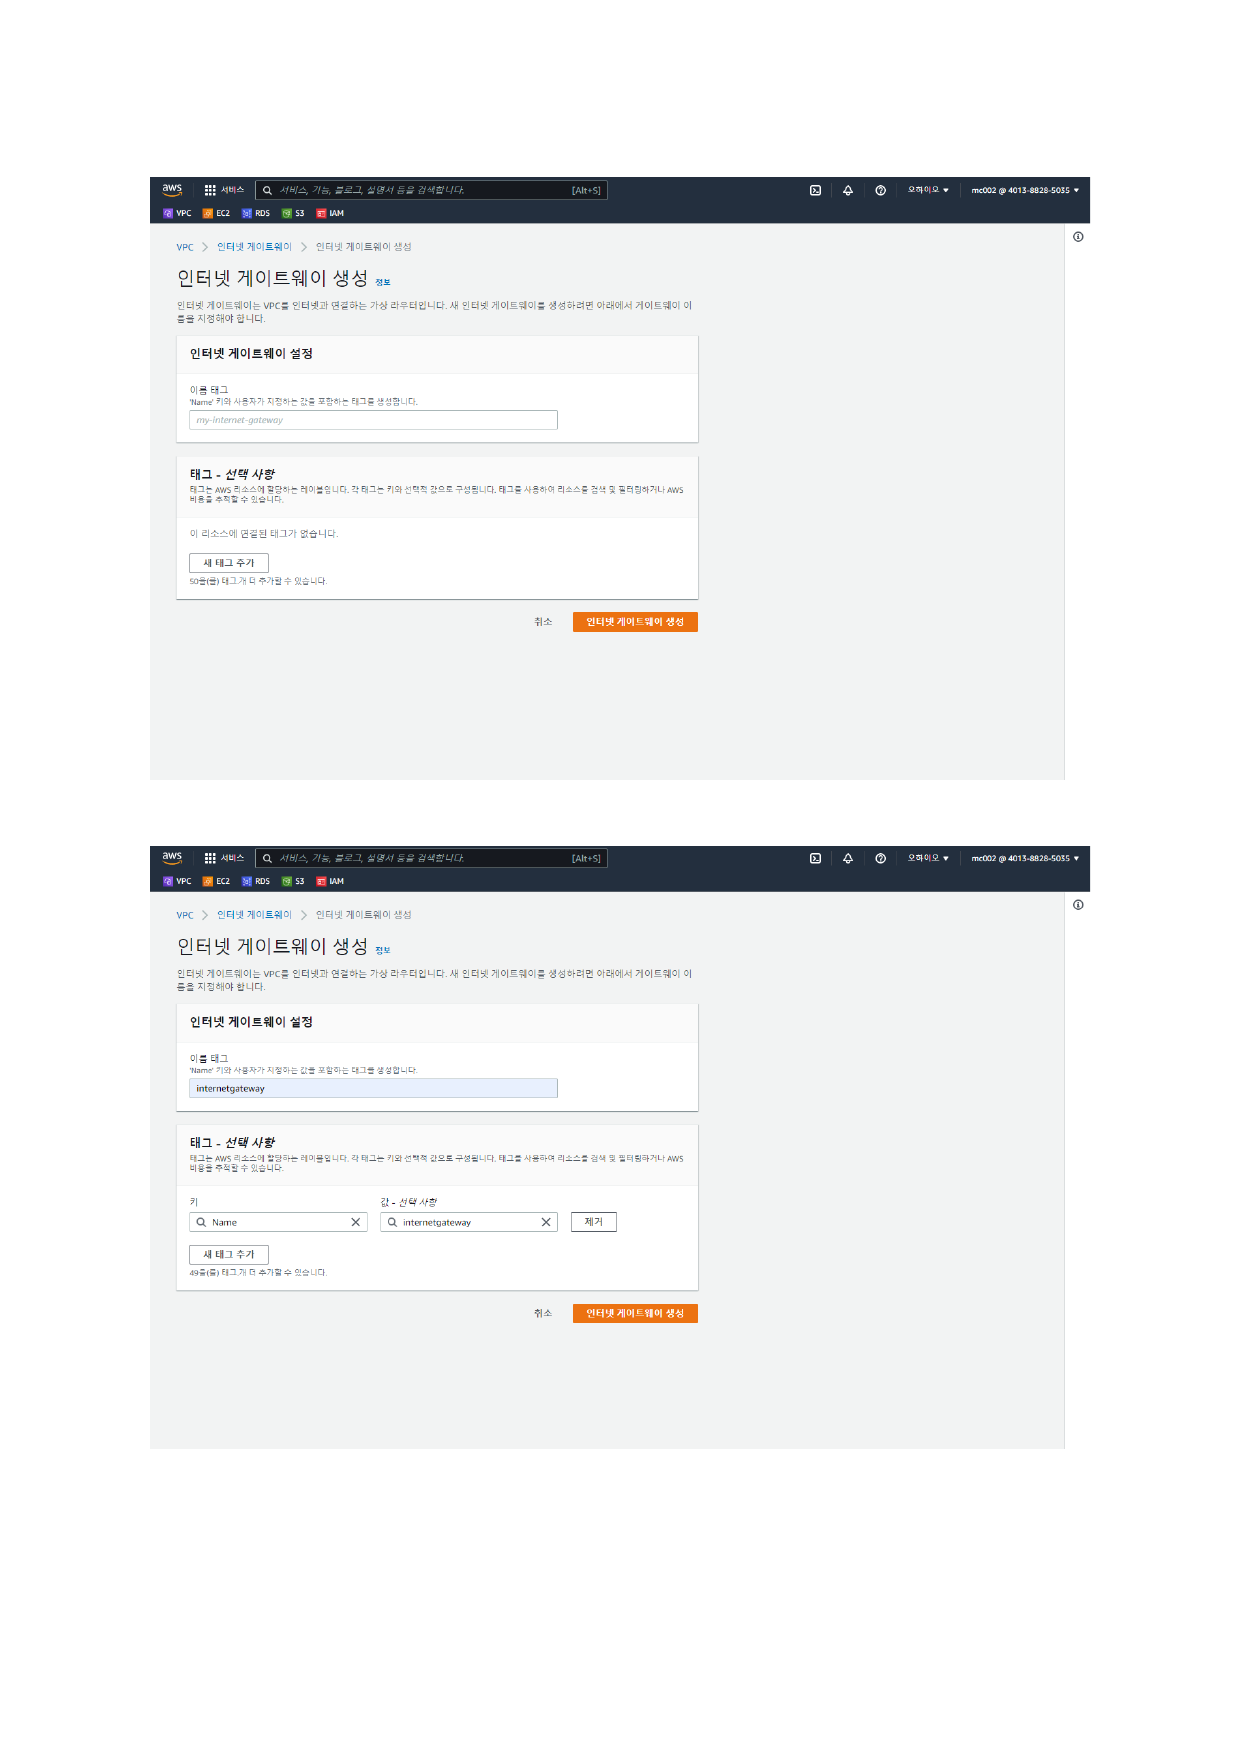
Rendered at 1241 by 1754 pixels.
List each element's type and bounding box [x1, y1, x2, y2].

picture [150, 846, 1091, 1449]
picture [150, 177, 1091, 780]
